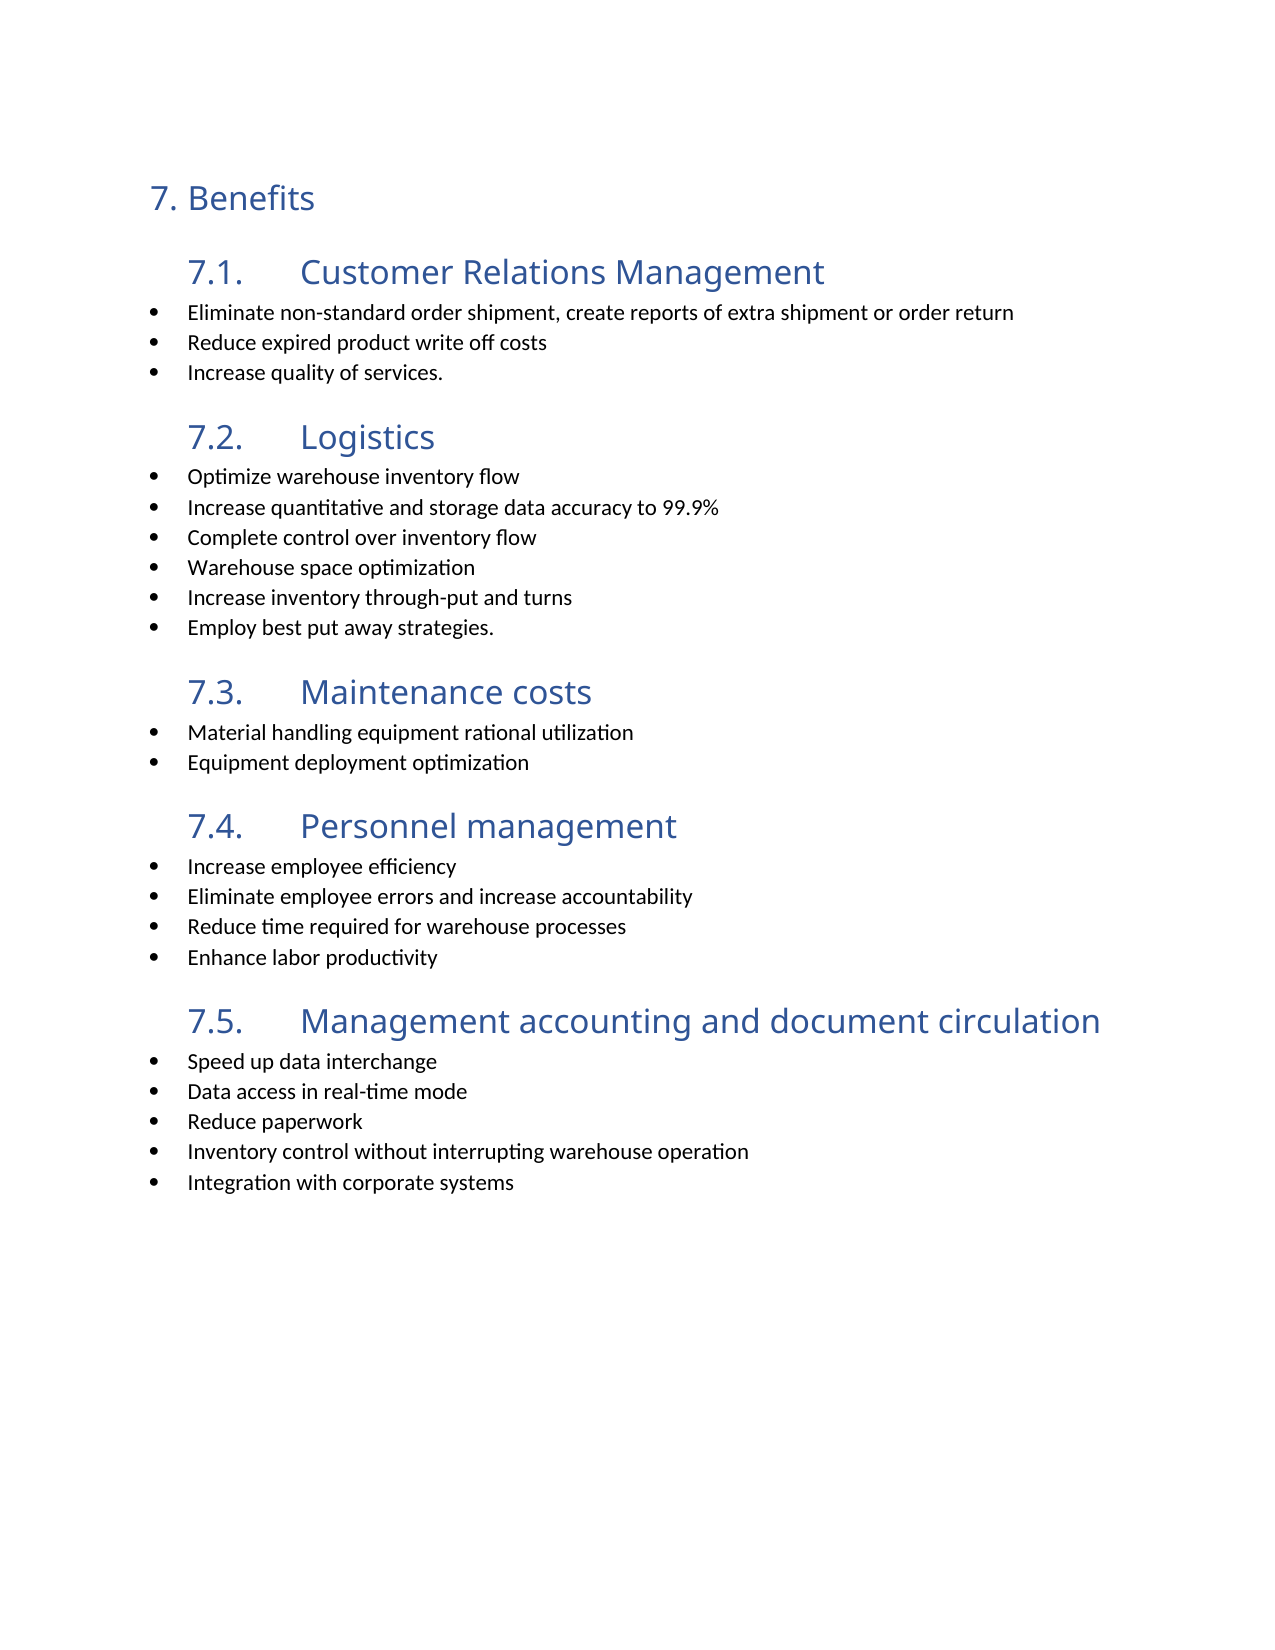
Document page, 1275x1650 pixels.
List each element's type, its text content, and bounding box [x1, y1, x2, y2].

list Material handling equipment rational utilization [150, 718, 1125, 746]
list Enhance labor productivity [150, 943, 1125, 971]
list Increase quantitative and storage data accuracy to 99.9% [150, 493, 1125, 521]
list Reduce paperwork [150, 1107, 1125, 1135]
subtitle Maintenance costs [187, 669, 1125, 714]
subtitle Logistics [187, 413, 1125, 459]
list Inventory control without interrupting warehouse operation [150, 1137, 1125, 1166]
list Eliminate non-standard order shipment, create reports of extra shipment or order return [150, 298, 1125, 326]
list Increase employee efficiency [150, 852, 1125, 880]
list Reduce expired product write off costs [150, 328, 1125, 356]
list Employ best put away strategies. [150, 613, 1125, 642]
subtitle Personnel management [187, 803, 1125, 848]
list Optimize warehouse inventory flow [150, 462, 1125, 491]
list Equipment deployment optimization [150, 748, 1125, 776]
list Increase quality of services. [150, 358, 1125, 386]
list Speed up data interchange [150, 1047, 1125, 1075]
list Reduce time required for warehouse processes [150, 912, 1125, 941]
subtitle Management accounting and document circulation [187, 998, 1125, 1043]
subtitle Benefits [150, 175, 1125, 220]
list Data access in real-time mode [150, 1077, 1125, 1105]
list Complete control over inventory flow [150, 523, 1125, 551]
list Integration with corporate systems [150, 1168, 1125, 1196]
list Increase inventory through-put and turns [150, 583, 1125, 611]
list Eliminate employee errors and increase accountability [150, 882, 1125, 910]
list Warehouse space optimization [150, 553, 1125, 581]
subtitle Customer Relations Management [187, 249, 1125, 294]
